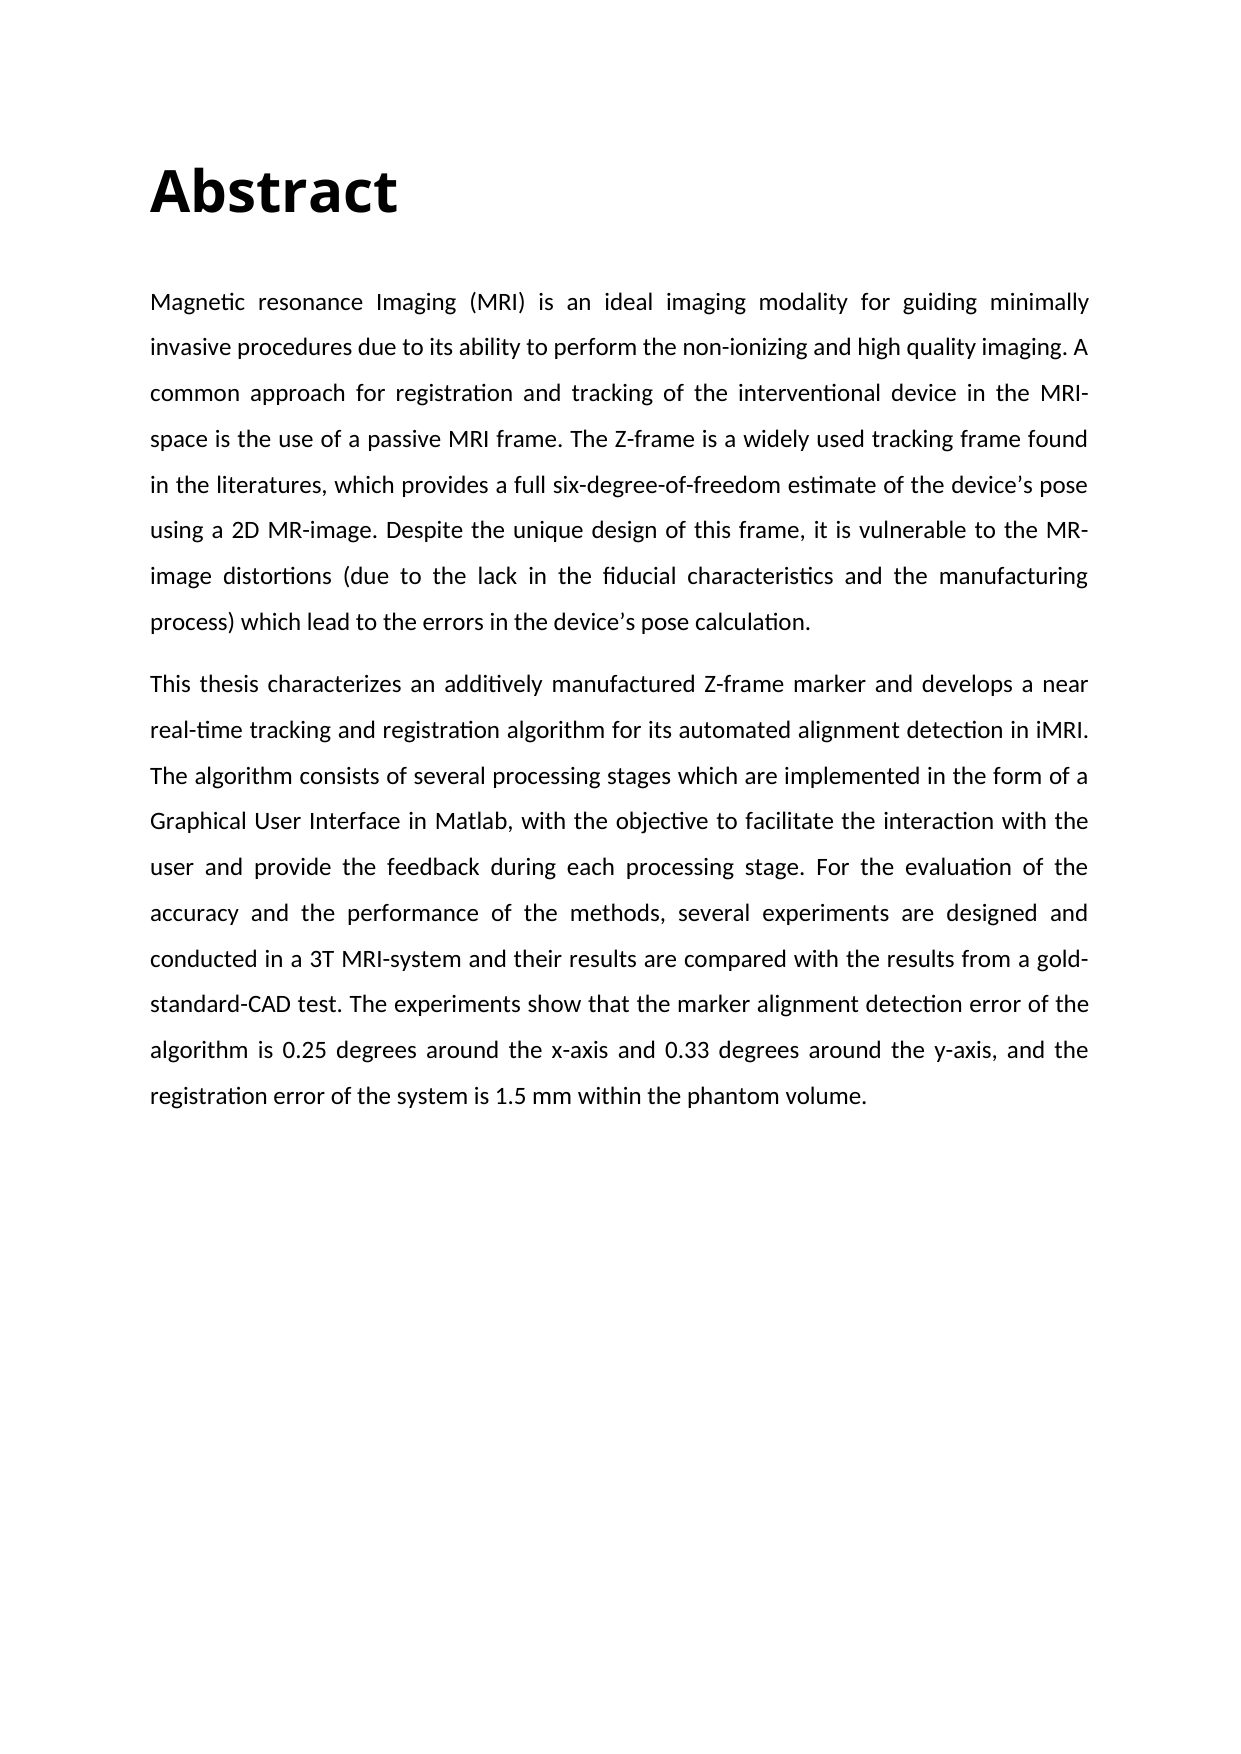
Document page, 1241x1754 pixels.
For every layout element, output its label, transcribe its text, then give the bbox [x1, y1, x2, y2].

text This thesis characterizes an additively manufactured Z-frame marker and develops a near real-time tracking and registration algorithm for its automated alignment detection in iMRI. The algorithm consists of several processing stages which are implemented in the form of a Graphical User Interface in Matlab, with the objective to facilitate the interaction with the user and provide the feedback during each processing stage. For the evaluation of the accuracy and the performance of the methods, several experiments are designed and conducted in a 3T MRI-system and their results are compared with the results from a gold-standard-CAD test. The experiments show that the marker alignment detection error of the algorithm is 0.25 degrees around the x-axis and 0.33 degrees around the y-axis, and the registration error of the system is 1.5 mm within the phantom volume. [150, 668, 1090, 1110]
text Abstract [150, 150, 1090, 229]
text Magnetic resonance Imaging (MRI) is an ideal imaging modality for guiding minimally invasive procedures due to its ability to perform the non-ionizing and high quality imaging. A common approach for registration and tracking of the interventional device in the MRI-space is the use of a passive MRI frame. The Z-frame is a widely used tracking frame found in the literatures, which provides a full six-degree-of-freedom estimate of the device’s pose using a 2D MR-image. Despite the unique design of this frame, it is vulnerable to the MR-image distortions (due to the lack in the fiducial characteristics and the manufacturing process) which lead to the errors in the device’s pose calculation. [150, 286, 1090, 636]
